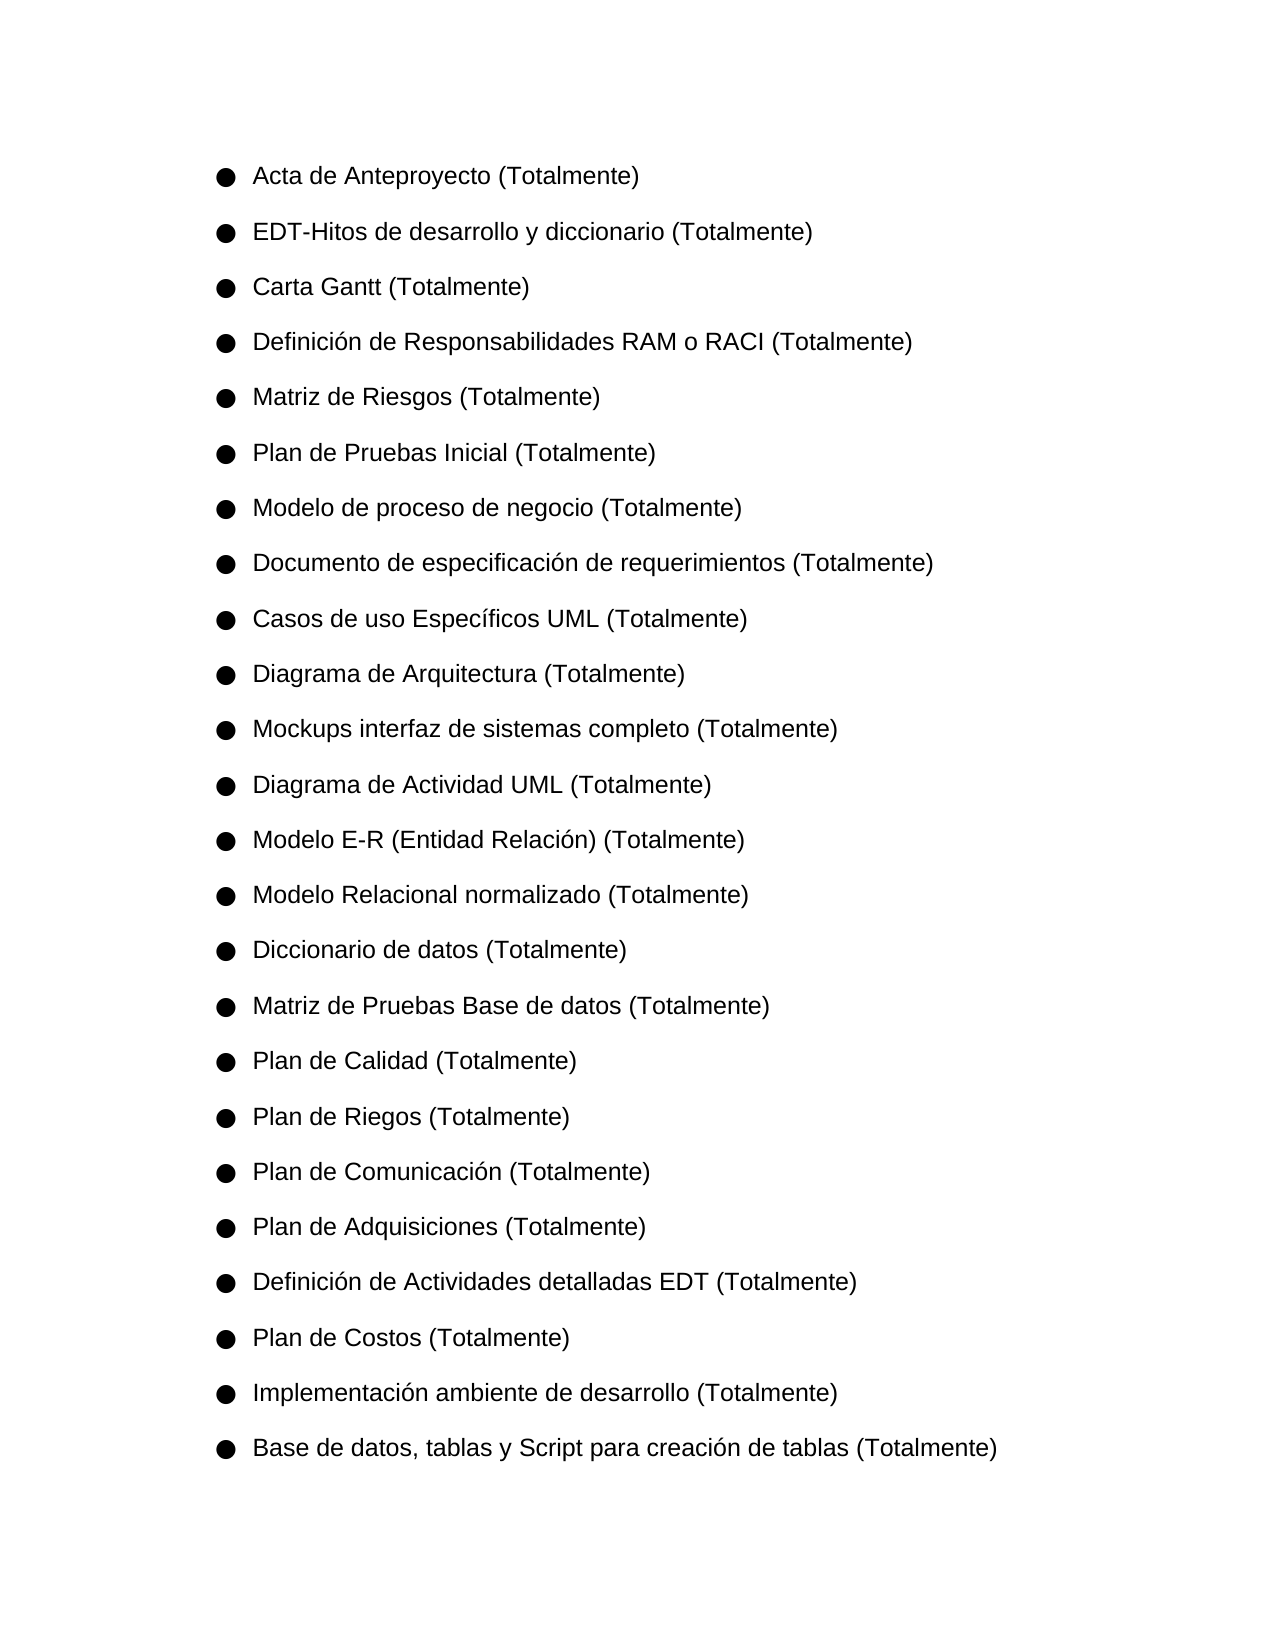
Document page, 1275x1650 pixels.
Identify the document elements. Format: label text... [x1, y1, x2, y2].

list EDT-Hitos de desarrollo y diccionario (Totalmente) [215, 203, 1098, 254]
list Diccionario de datos (Totalmente) [215, 922, 1098, 973]
list Matriz de Pruebas Base de datos (Totalmente) [215, 977, 1098, 1028]
list Plan de Pruebas Inicial (Totalmente) [215, 424, 1098, 475]
list Plan de Riegos (Totalmente) [215, 1088, 1098, 1139]
list Modelo Relacional normalizado (Totalmente) [215, 867, 1098, 918]
list Acta de Anteproyecto (Totalmente) [215, 148, 1098, 199]
list Base de datos, tablas y Script para creación de tablas (Totalmente) [215, 1420, 1098, 1471]
list Diagrama de Arquitectura (Totalmente) [215, 645, 1098, 697]
list Casos de uso Específicos UML (Totalmente) [215, 590, 1098, 641]
list Documento de especificación de requerimientos (Totalmente) [215, 535, 1098, 586]
list Plan de Comunicación (Totalmente) [215, 1143, 1098, 1194]
list Modelo de proceso de negocio (Totalmente) [215, 479, 1098, 531]
list Plan de Calidad (Totalmente) [215, 1033, 1098, 1084]
list Modelo E-R (Entidad Relación) (Totalmente) [215, 811, 1098, 863]
list Plan de Costos (Totalmente) [215, 1309, 1098, 1360]
list Plan de Adquisiciones (Totalmente) [215, 1198, 1098, 1250]
list Implementación ambiente de desarrollo (Totalmente) [215, 1364, 1098, 1416]
list Carta Gantt (Totalmente) [215, 258, 1098, 309]
list Definición de Actividades detalladas EDT (Totalmente) [215, 1254, 1098, 1305]
list Definición de Responsabilidades RAM o RACI (Totalmente) [215, 313, 1098, 365]
list Mockups interfaz de sistemas completo (Totalmente) [215, 701, 1098, 752]
list Diagrama de Actividad UML (Totalmente) [215, 756, 1098, 807]
list Matriz de Riesgos (Totalmente) [215, 369, 1098, 420]
